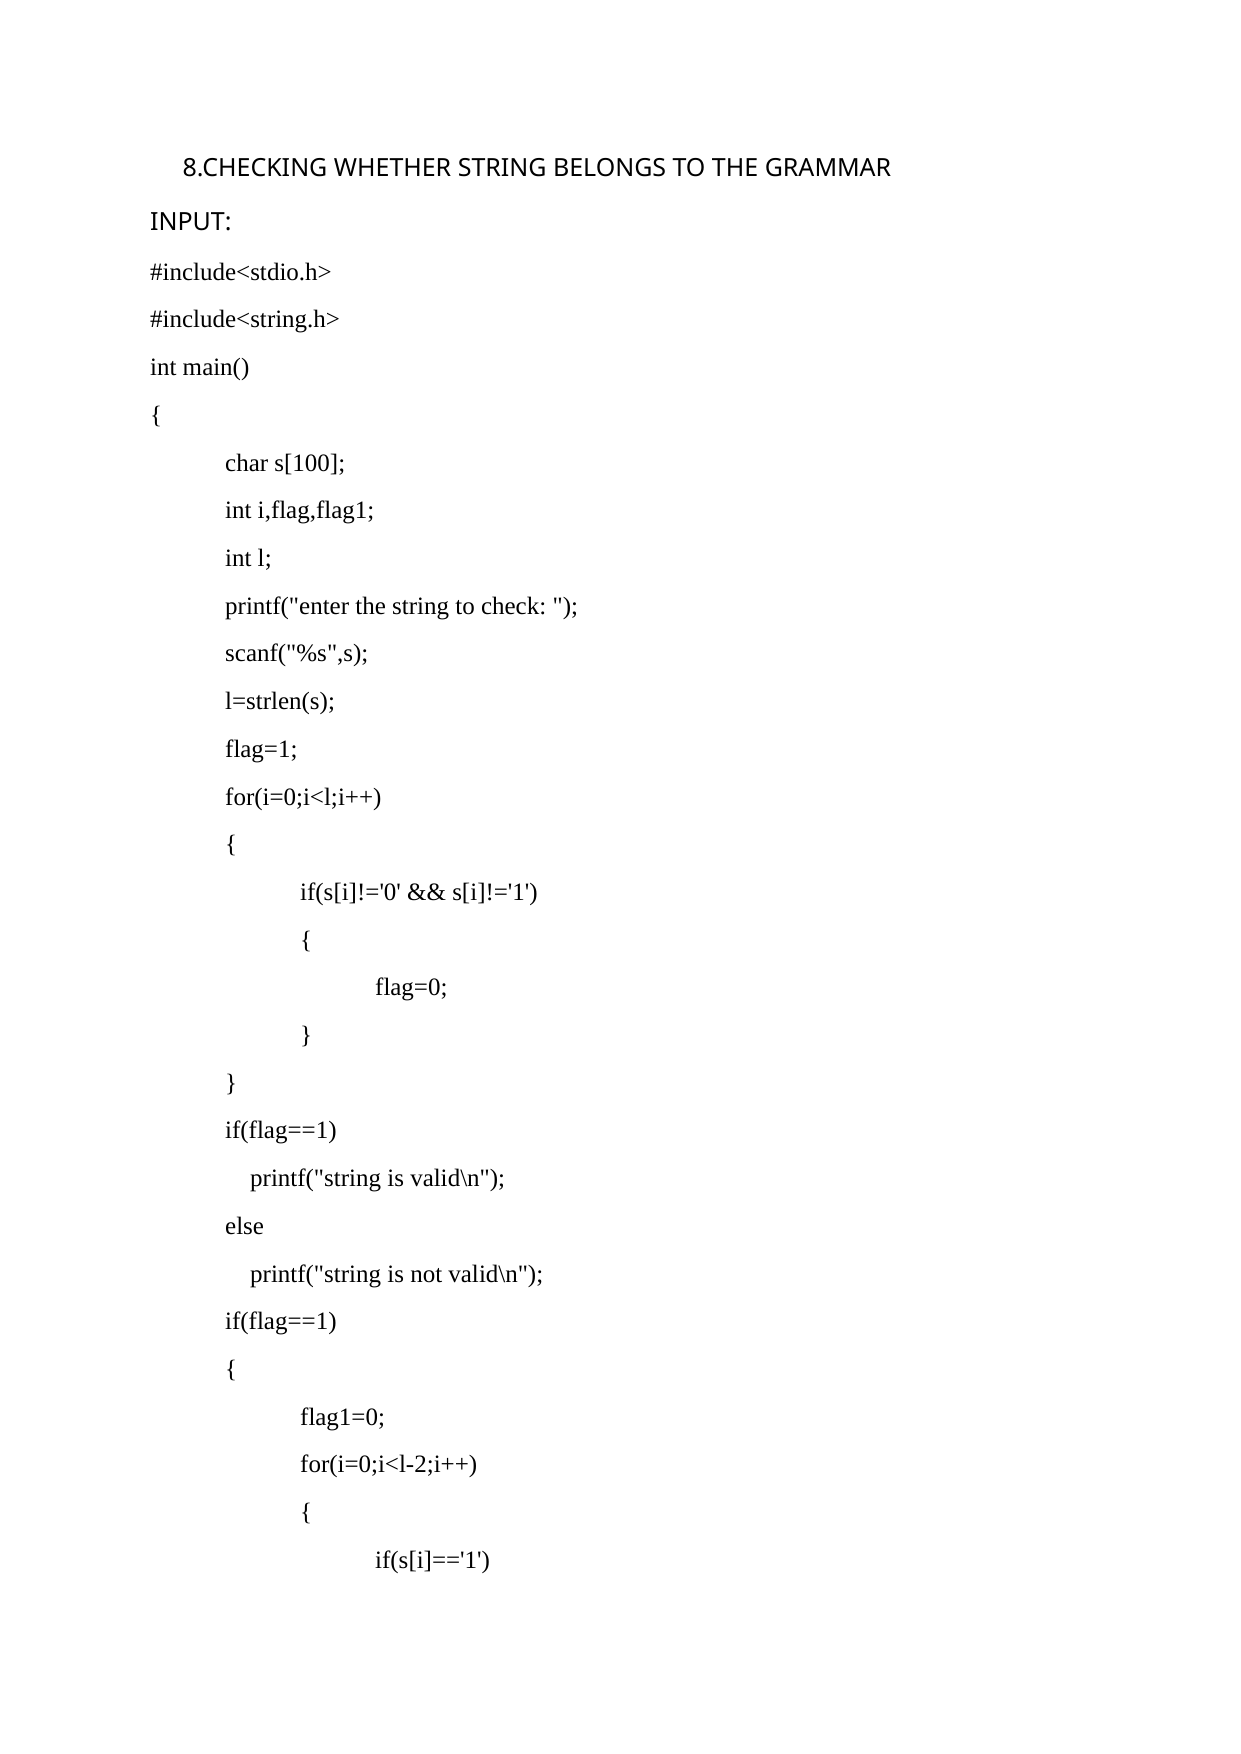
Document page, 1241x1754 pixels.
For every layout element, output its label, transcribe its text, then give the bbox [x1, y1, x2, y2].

text else [150, 1211, 1090, 1240]
text scanf("%s",s); [150, 638, 1090, 667]
text for(i=0;i<l-2;i++) [150, 1449, 1090, 1478]
text flag1=0; [150, 1402, 1090, 1431]
text for(i=0;i<l;i++) [150, 782, 1090, 810]
text printf("string is valid\n"); [150, 1163, 1090, 1192]
text if(flag==1) [150, 1306, 1090, 1335]
text { [150, 829, 1090, 858]
text l=strlen(s); [150, 686, 1090, 715]
text INPUT: [150, 203, 1090, 237]
text if(s[i]=='1') [150, 1545, 1090, 1574]
text 8.CHECKING WHETHER STRING BELONGS TO THE GRAMMAR [150, 150, 1090, 184]
text int main() [150, 352, 1090, 381]
text #include<string.h> [150, 304, 1090, 333]
text printf("enter the string to check: "); [150, 591, 1090, 619]
text if(flag==1) [150, 1116, 1090, 1144]
text #include<stdio.h> [150, 257, 1090, 286]
text { [150, 1354, 1090, 1383]
text printf("string is not valid\n"); [150, 1259, 1090, 1287]
text flag=0; [150, 972, 1090, 1001]
text int i,flag,flag1; [150, 495, 1090, 524]
text flag=1; [150, 734, 1090, 763]
text char s[100]; [150, 448, 1090, 476]
text } [150, 1068, 1090, 1097]
text int l; [150, 543, 1090, 572]
text { [150, 925, 1090, 953]
text { [150, 400, 1090, 429]
text } [150, 1020, 1090, 1049]
text { [150, 1497, 1090, 1526]
text if(s[i]!='0' && s[i]!='1') [150, 877, 1090, 906]
